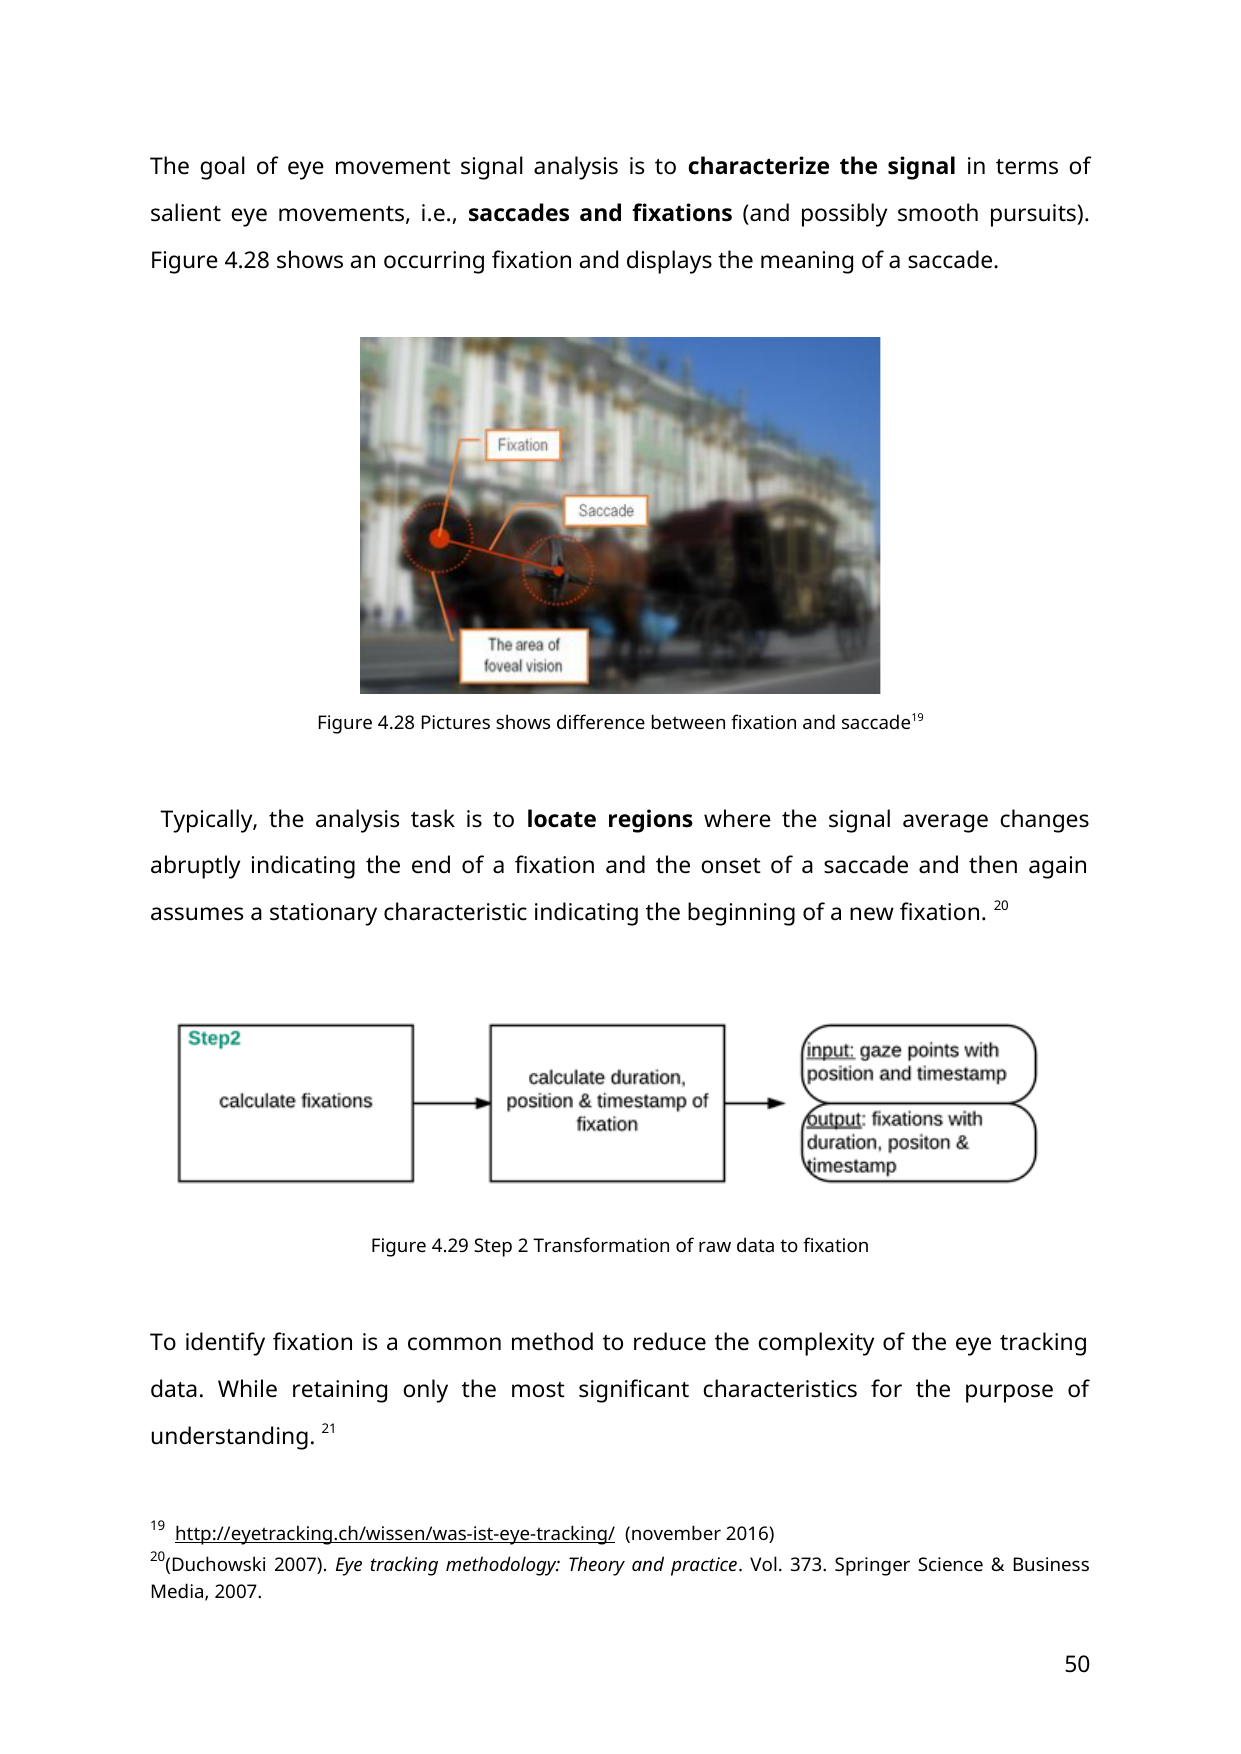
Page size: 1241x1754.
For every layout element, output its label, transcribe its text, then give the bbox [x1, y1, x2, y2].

picture [150, 994, 1091, 1218]
text Typically, the analysis task is to locate regions where the signal average changes abruptly indicating the end of a fixation and the onset of a saccade and then again assumes a stationary characteristic indicating the beginning of a new fixation. [150, 803, 1090, 928]
picture [360, 337, 881, 694]
text To identify fixation is a common method to reduce the complexity of the eye tracking data. While retaining only the most significant characteristics for the purpose of understanding. [150, 1326, 1090, 1451]
